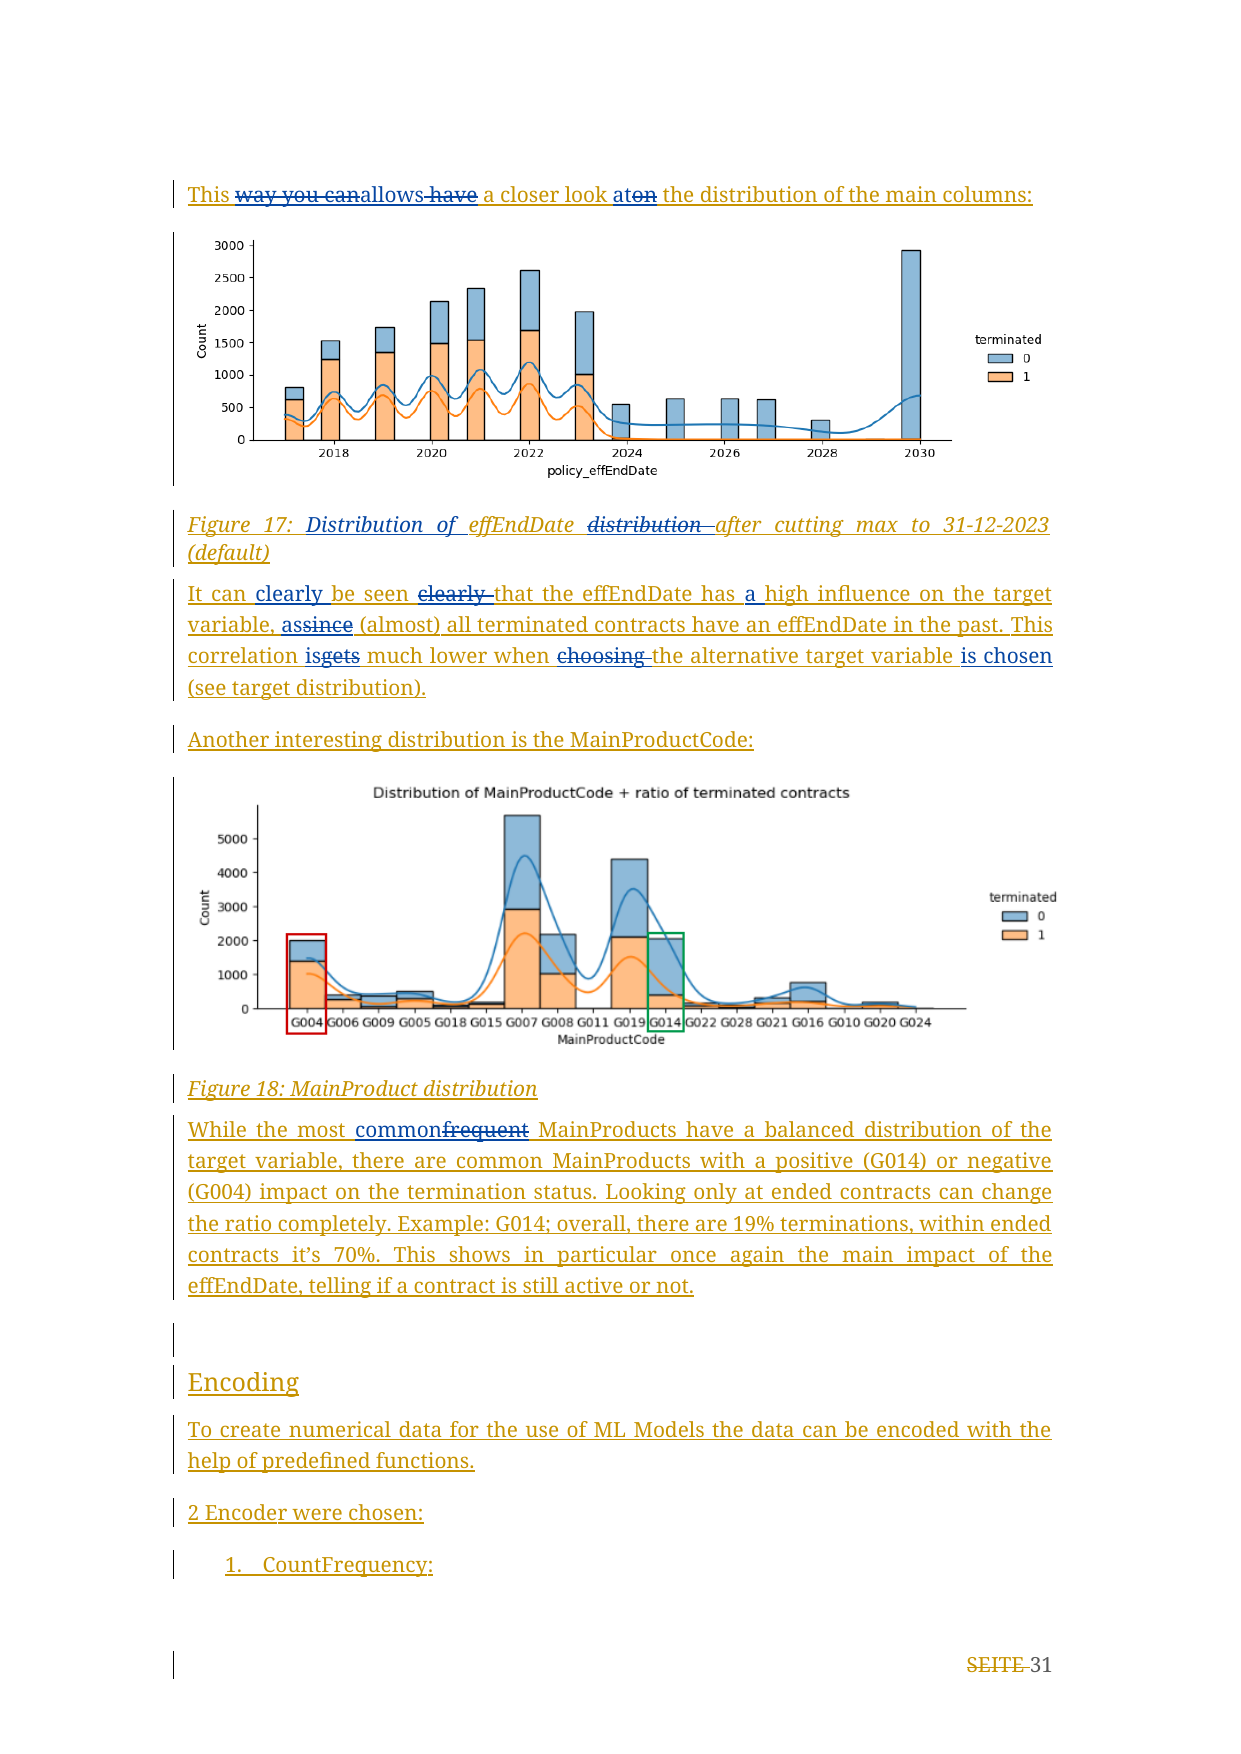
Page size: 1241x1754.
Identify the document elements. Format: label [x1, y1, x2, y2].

picture [187, 777, 1078, 1051]
picture [187, 232, 1053, 486]
